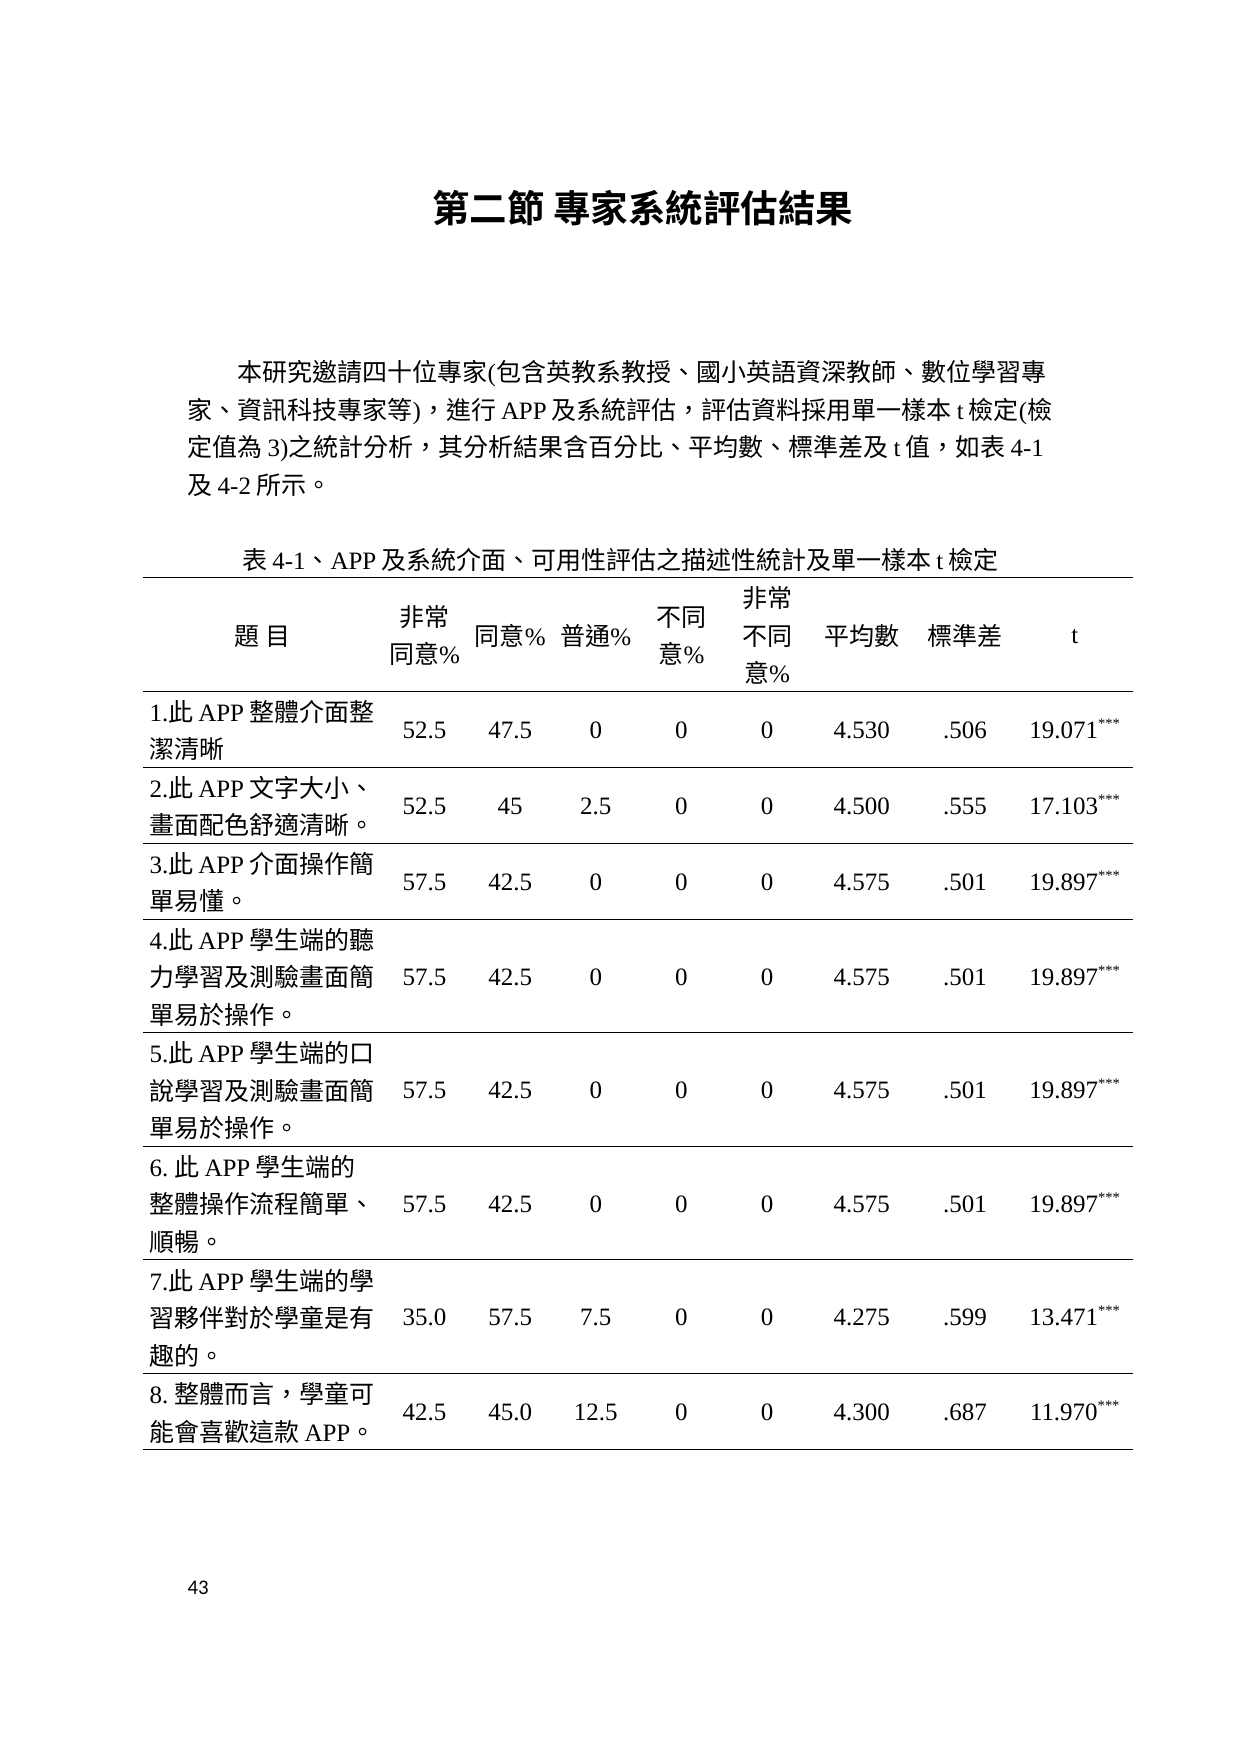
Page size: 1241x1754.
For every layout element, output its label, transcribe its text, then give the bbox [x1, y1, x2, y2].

table_cell 57.5 [382, 1033, 467, 1146]
table_header 普通% [553, 578, 638, 691]
table_cell 42.5 [467, 844, 553, 919]
table_header 平均數 [810, 578, 913, 691]
table_cell 45 [467, 768, 553, 843]
table_cell 0 [724, 844, 810, 919]
table_cell 0 [724, 1260, 810, 1373]
text 表4-1、APP及系統介面、可用性評估之描述性統計及單一樣本t檢定 [187, 539, 1053, 577]
table_header 題 目 [143, 578, 382, 691]
table_cell 0 [553, 1147, 638, 1259]
table_cell 0 [724, 1374, 810, 1449]
table_header 同意% [467, 578, 553, 691]
table_cell 0 [724, 692, 810, 767]
table_cell 7.此APP學生端的學習夥伴對於學童是有趣的。 [143, 1260, 382, 1373]
table_header 標準差 [913, 578, 1016, 691]
table_cell 42.5 [467, 1033, 553, 1146]
table_cell .501 [913, 844, 1016, 919]
table_cell 0 [553, 1033, 638, 1146]
table_cell 0 [724, 1147, 810, 1259]
table_cell 4.575 [810, 920, 913, 1032]
table_header t [1016, 578, 1132, 691]
table_cell 57.5 [382, 844, 467, 919]
table_cell 4.275 [810, 1260, 913, 1373]
table_header 非常同意% [382, 578, 467, 691]
table_cell 52.5 [382, 692, 467, 767]
table_cell 0 [724, 768, 810, 843]
table_cell 42.5 [382, 1374, 467, 1449]
table_cell 2.此APP文字大小、畫面配色舒適清晰。 [143, 768, 382, 843]
table_cell 0 [638, 844, 724, 919]
table_cell 4.575 [810, 1147, 913, 1259]
table_cell 0 [638, 1147, 724, 1259]
table_cell 19.897*** [1016, 1147, 1132, 1259]
table_cell 17.103*** [1016, 768, 1132, 843]
table_cell .599 [913, 1260, 1016, 1373]
table_cell 42.5 [467, 1147, 553, 1259]
table_cell 4.575 [810, 1033, 913, 1146]
table_cell 3.此APP介面操作簡單易懂。 [143, 844, 382, 919]
table_cell .687 [913, 1374, 1016, 1449]
table_cell 19.071*** [1016, 692, 1132, 767]
table_cell 19.897*** [1016, 844, 1132, 919]
table_cell 4.500 [810, 768, 913, 843]
table_cell 45.0 [467, 1374, 553, 1449]
table_cell 1.此APP整體介面整潔清晰 [143, 692, 382, 767]
table_cell 0 [638, 768, 724, 843]
table_header 非常不同意% [724, 578, 810, 691]
table_cell 4.300 [810, 1374, 913, 1449]
table_cell 0 [638, 1374, 724, 1449]
table_cell 0 [638, 692, 724, 767]
table_cell 6. 此APP學生端的整體操作流程簡單、順暢。 [143, 1147, 382, 1259]
table_cell 4.530 [810, 692, 913, 767]
table_cell 5.此APP學生端的口說學習及測驗畫面簡單易於操作。 [143, 1033, 382, 1146]
table_cell .506 [913, 692, 1016, 767]
table_cell 57.5 [467, 1260, 553, 1373]
table_cell 11.970*** [1016, 1374, 1132, 1449]
table_cell .501 [913, 920, 1016, 1032]
table_cell 52.5 [382, 768, 467, 843]
table_cell 47.5 [467, 692, 553, 767]
table_cell 0 [638, 1033, 724, 1146]
table_cell 0 [553, 692, 638, 767]
table_cell 8. 整體而言，學童可能會喜歡這款APP。 [143, 1374, 382, 1449]
table_cell 0 [724, 1033, 810, 1146]
table_cell .555 [913, 768, 1016, 843]
table_cell 19.897*** [1016, 920, 1132, 1032]
table_cell 7.5 [553, 1260, 638, 1373]
table_cell 0 [638, 920, 724, 1032]
table_header 不同意% [638, 578, 724, 691]
table_cell 35.0 [382, 1260, 467, 1373]
table_cell 57.5 [382, 920, 467, 1032]
table_cell 12.5 [553, 1374, 638, 1449]
table_cell 42.5 [467, 920, 553, 1032]
subtitle 第二節 專家系統評估結果 [232, 168, 1053, 243]
table_cell 2.5 [553, 768, 638, 843]
table_cell 13.471*** [1016, 1260, 1132, 1373]
table_cell .501 [913, 1033, 1016, 1146]
table_cell 0 [553, 920, 638, 1032]
table_cell 57.5 [382, 1147, 467, 1259]
table_cell 4.575 [810, 844, 913, 919]
table_cell 0 [638, 1260, 724, 1373]
table_cell .501 [913, 1147, 1016, 1259]
table_cell 0 [724, 920, 810, 1032]
table_cell 4.此APP學生端的聽力學習及測驗畫面簡單易於操作。 [143, 920, 382, 1032]
table_cell 0 [553, 844, 638, 919]
text 本研究邀請四十位專家(包含英教系教授、國小英語資深教師、數位學習專家、資訊科技專家等)，進行APP及系統評估，評估資料採用單一樣本t檢定(檢定值為3)之統計分析，其分析結果含百分比、平均數、標準差及t值，如表4-1及4-2所示。 [187, 352, 1053, 502]
table_cell 19.897*** [1016, 1033, 1132, 1146]
